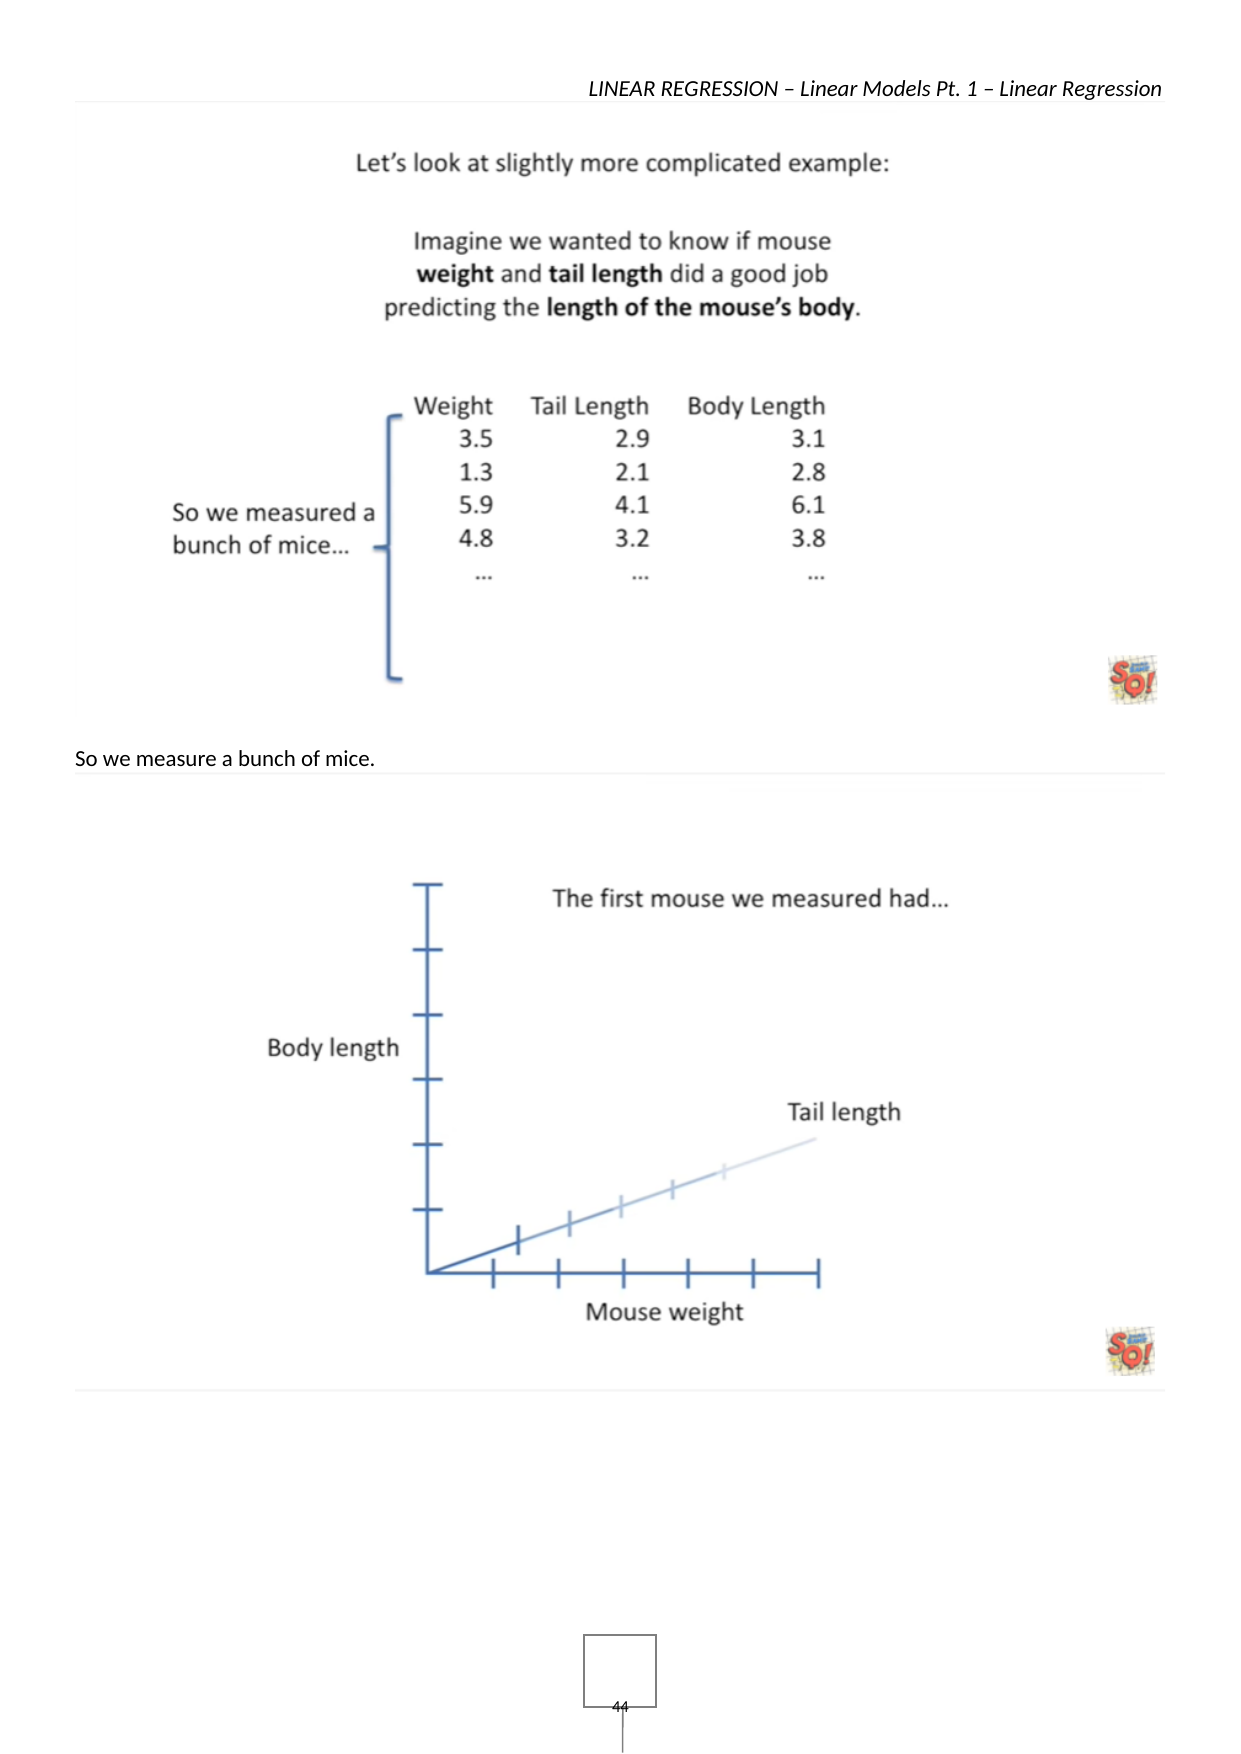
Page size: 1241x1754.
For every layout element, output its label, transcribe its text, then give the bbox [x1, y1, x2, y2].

text So we measure a bunch of mice. [75, 744, 1165, 772]
picture [75, 772, 1166, 1392]
picture [75, 101, 1166, 717]
